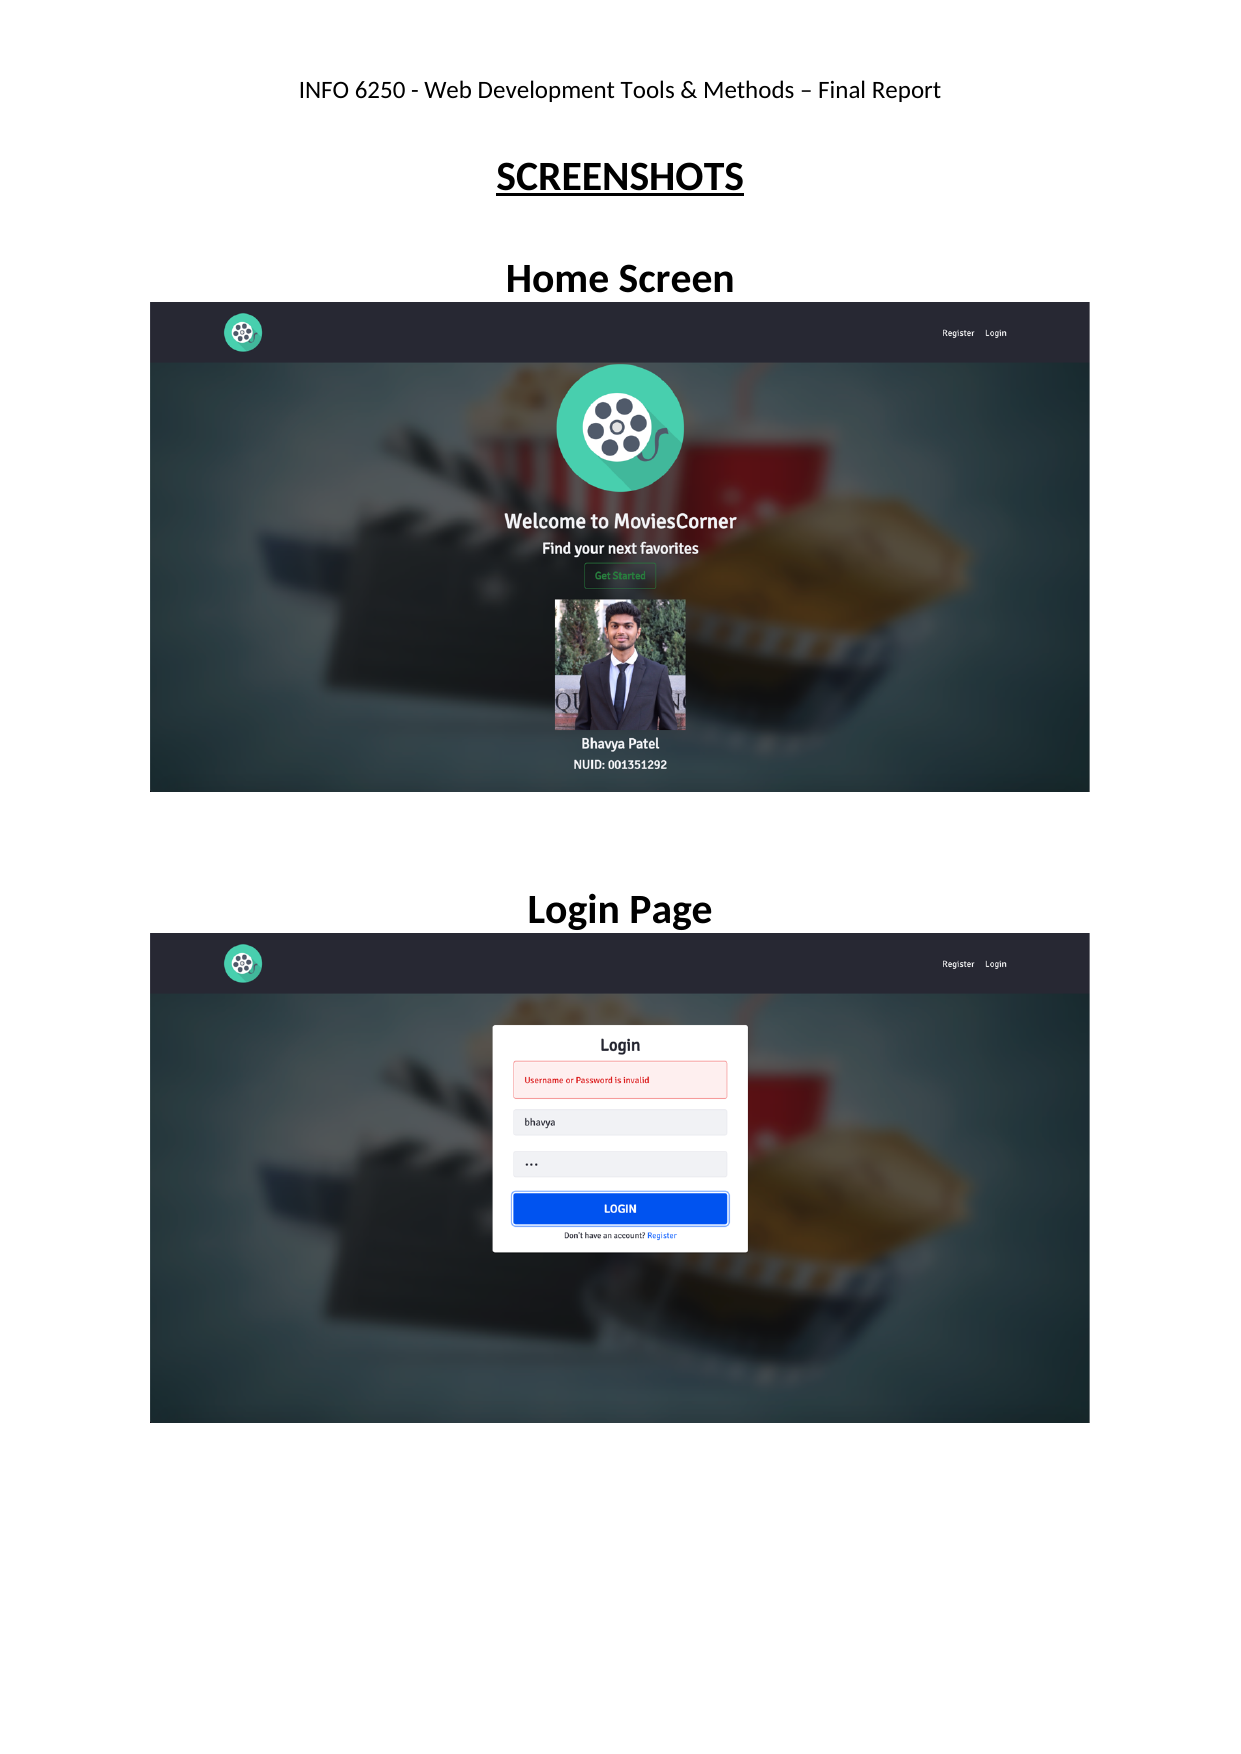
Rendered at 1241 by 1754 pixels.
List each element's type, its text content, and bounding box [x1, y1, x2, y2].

picture [150, 302, 1090, 792]
text Home Screen [150, 252, 1090, 302]
text SCREENSHOTS [150, 150, 1090, 201]
text Login Page [150, 883, 1090, 933]
picture [150, 933, 1090, 1423]
